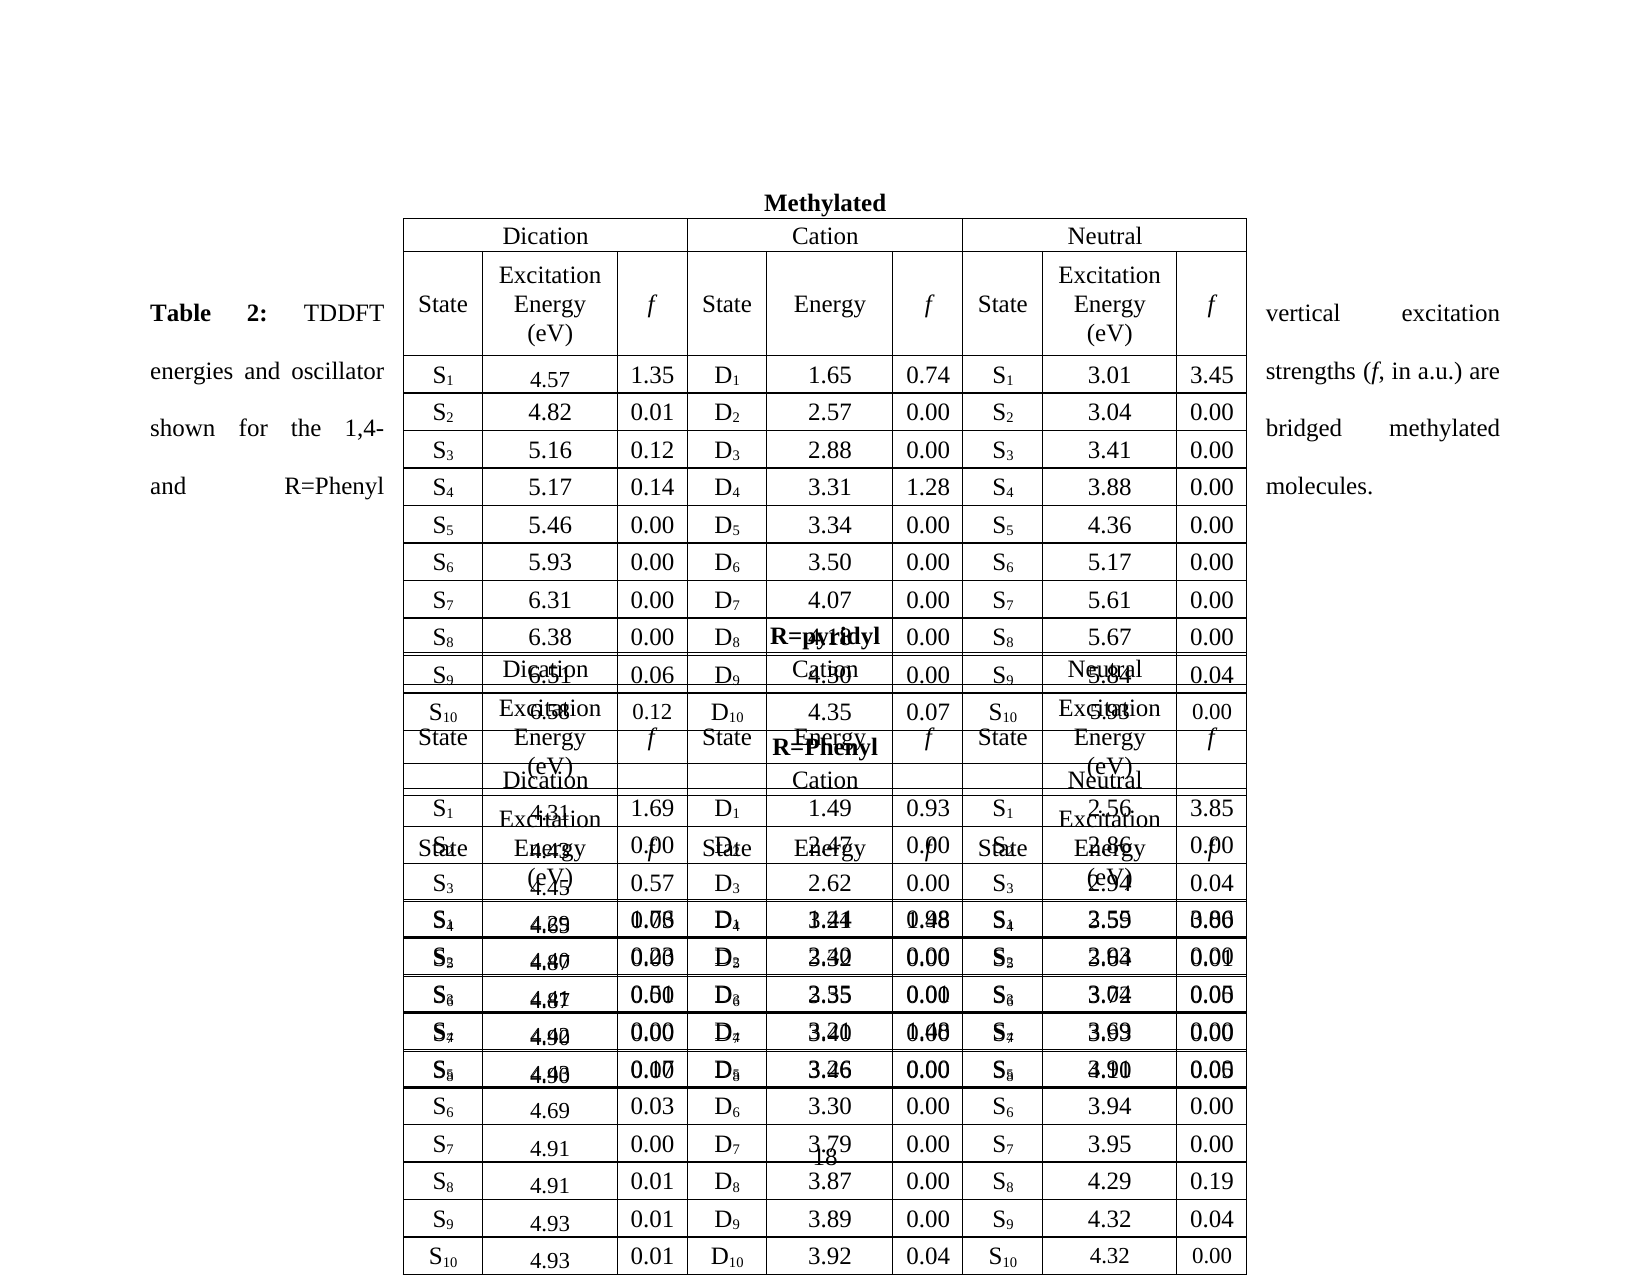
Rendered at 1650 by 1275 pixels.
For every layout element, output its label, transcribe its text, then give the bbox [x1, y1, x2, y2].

table_cell D4 [688, 1013, 766, 1049]
table_cell Dication [404, 219, 687, 251]
table_cell 4.43 [483, 1050, 617, 1086]
table_cell 0.00 [1177, 1088, 1246, 1124]
table_cell 4.93 [483, 1238, 617, 1274]
table_cell D5 [688, 506, 766, 542]
table_cell S9 [963, 1200, 1042, 1236]
table_cell S3 [404, 431, 482, 467]
table_cell D3 [688, 431, 766, 467]
table_cell S3 [404, 975, 482, 1011]
table_cell Energy [767, 796, 892, 899]
table_cell 0.00 [1177, 431, 1246, 467]
table_cell 4.29 [1043, 1163, 1176, 1199]
table_cell D8 [688, 619, 766, 655]
table_cell 6.58 [483, 694, 617, 730]
table_cell 0.00 [893, 1088, 962, 1124]
table_cell 0.23 [618, 938, 687, 974]
table_cell S10 [963, 1238, 1042, 1274]
table_cell f [1177, 252, 1246, 355]
table_cell 0.19 [1177, 1163, 1246, 1199]
table_cell D8 [688, 1163, 766, 1199]
table_cell 4.30 [767, 656, 892, 692]
table_cell 3.04 [1043, 394, 1176, 430]
table_cell D6 [688, 544, 766, 580]
table_cell 3.89 [767, 1200, 892, 1236]
table_cell 4.57 [483, 356, 617, 392]
table_cell S1 [404, 356, 482, 392]
table_cell 0.98 [893, 900, 962, 936]
table_cell S7 [404, 1125, 482, 1161]
table_cell S1 [963, 900, 1042, 936]
table_cell 0.00 [1177, 619, 1246, 655]
table_cell 4.32 [1043, 1238, 1176, 1274]
table_cell f [893, 252, 962, 355]
table_cell 3.91 [1043, 1050, 1176, 1086]
table_cell f [618, 796, 687, 899]
table_cell 3.95 [1043, 1125, 1176, 1161]
table_cell D10 [688, 694, 766, 730]
text Table 2: TDDFT vertical excitation energies and oscillator strengths (f, in a.u.) are shown for the 1,4- bridged methylated and R=Phenyl molecules. [1247, 298, 1500, 499]
table_cell 0.00 [893, 1163, 962, 1199]
table_cell 3.79 [767, 1125, 892, 1161]
table_cell 0.00 [618, 1125, 687, 1161]
table_cell S4 [404, 469, 482, 505]
table_cell State [688, 796, 766, 899]
table_cell S10 [404, 1238, 482, 1274]
table_cell 0.00 [1177, 544, 1246, 580]
table_cell 0.00 [1177, 1013, 1246, 1049]
table_cell 4.91 [483, 1163, 617, 1199]
table_cell 1.28 [893, 469, 962, 505]
table_cell S9 [963, 656, 1042, 692]
table_cell 4.93 [483, 1200, 617, 1236]
table_cell 3.30 [767, 1088, 892, 1124]
table_cell D3 [688, 975, 766, 1011]
table_cell 4.82 [483, 394, 617, 430]
table_cell Excitation Energy (eV) [483, 252, 617, 355]
table_cell S5 [404, 1050, 482, 1086]
table_cell 0.00 [1177, 1050, 1246, 1086]
table_cell Cation [688, 764, 962, 795]
table_cell 2.55 [767, 975, 892, 1011]
table_cell 5.93 [483, 544, 617, 580]
table_cell 0.00 [893, 581, 962, 617]
table_cell f [893, 796, 962, 899]
table_cell Neutral [963, 764, 1246, 795]
table_cell 3.45 [1177, 356, 1246, 392]
table_cell Cation [688, 219, 962, 251]
table_cell 0.00 [893, 619, 962, 655]
table_cell 3.04 [1043, 975, 1176, 1011]
table_cell 5.67 [1043, 619, 1176, 655]
table_cell State [963, 796, 1042, 899]
table_cell Dication [404, 764, 687, 795]
table_cell 0.00 [893, 1050, 962, 1086]
table_cell 4.42 [483, 1013, 617, 1049]
table_cell 5.17 [483, 469, 617, 505]
table_cell 3.92 [767, 1238, 892, 1274]
table_cell S4 [404, 1013, 482, 1049]
table_cell 3.26 [767, 1050, 892, 1086]
table_cell 0.04 [893, 1238, 962, 1274]
table_cell S5 [963, 506, 1042, 542]
table_cell 5.16 [483, 431, 617, 467]
table_cell 4.40 [483, 938, 617, 974]
table_cell 0.00 [618, 506, 687, 542]
table_cell 4.18 [767, 619, 892, 655]
table_cell 4.35 [767, 694, 892, 730]
table_cell 0.01 [618, 1200, 687, 1236]
table_cell 0.04 [1177, 656, 1246, 692]
table_cell 3.88 [1043, 469, 1176, 505]
table_cell R=Phenyl [403, 731, 1247, 762]
table_cell S1 [404, 900, 482, 936]
table_cell 0.00 [1177, 469, 1246, 505]
table_cell 0.00 [618, 544, 687, 580]
table_cell D9 [688, 1200, 766, 1236]
table_cell 0.04 [1177, 1200, 1246, 1236]
table_cell D4 [688, 469, 766, 505]
table_cell 0.07 [893, 694, 962, 730]
table_cell 1.44 [767, 900, 892, 936]
table_cell 0.00 [893, 1125, 962, 1161]
table_cell 2.88 [767, 431, 892, 467]
table_cell S5 [963, 1050, 1042, 1086]
table_cell 0.05 [1177, 975, 1246, 1011]
table_cell D6 [688, 1088, 766, 1124]
table_cell 0.14 [618, 469, 687, 505]
table_cell 0.06 [618, 656, 687, 692]
table_cell 4.41 [483, 975, 617, 1011]
table_cell 0.51 [618, 975, 687, 1011]
table_cell S4 [963, 469, 1042, 505]
table_cell S2 [404, 938, 482, 974]
table_cell S9 [404, 1200, 482, 1236]
table_cell S8 [404, 619, 482, 655]
table_cell f [618, 252, 687, 355]
table_cell 4.07 [767, 581, 892, 617]
table_cell f [1177, 796, 1246, 899]
table_cell 3.34 [767, 506, 892, 542]
table_cell 0.00 [1177, 394, 1246, 430]
table_cell S2 [963, 394, 1042, 430]
table_cell Excitation Energy (eV) [1043, 252, 1176, 355]
table_cell S1 [963, 356, 1042, 392]
table_cell D10 [688, 1238, 766, 1274]
table_cell 0.03 [618, 1088, 687, 1124]
table_cell 3.31 [767, 469, 892, 505]
table_cell 0.00 [618, 1013, 687, 1049]
table_cell S2 [404, 394, 482, 430]
table_cell S6 [404, 544, 482, 580]
table_cell 2.55 [1043, 900, 1176, 936]
table_cell 0.00 [893, 656, 962, 692]
table_cell S2 [963, 938, 1042, 974]
table_cell 0.01 [618, 1163, 687, 1199]
table_cell 0.01 [618, 1238, 687, 1274]
table_cell State [688, 252, 766, 355]
table_cell S10 [963, 694, 1042, 730]
table_cell 6.31 [483, 581, 617, 617]
table_cell S8 [404, 1163, 482, 1199]
table_cell 4.29 [483, 900, 617, 936]
table_cell S9 [404, 656, 482, 692]
table_cell Neutral [963, 219, 1246, 251]
table_cell D7 [688, 581, 766, 617]
table_cell S10 [404, 694, 482, 730]
table_cell 4.91 [483, 1125, 617, 1161]
table_cell 1.48 [893, 1013, 962, 1049]
table_cell 3.01 [1043, 356, 1176, 392]
text Table 2: TDDFT vertical excitation energies and oscillator strengths (f, in a.u.) are shown for the 1,4- bridged methylated and R=Phenyl molecules. [150, 298, 403, 499]
table_cell 0.00 [1177, 506, 1246, 542]
table_cell D2 [688, 938, 766, 974]
table_cell S3 [963, 975, 1042, 1011]
table_cell 0.01 [618, 394, 687, 430]
table_cell 0.01 [893, 975, 962, 1011]
table_cell S8 [963, 619, 1042, 655]
table_cell 1.35 [618, 356, 687, 392]
table_cell 1.76 [618, 900, 687, 936]
table_cell S6 [963, 1088, 1042, 1124]
table_cell State [404, 796, 482, 899]
table_cell Excitation Energy (eV) [483, 796, 617, 899]
table_cell 0.00 [1177, 581, 1246, 617]
table_cell 0.12 [618, 694, 687, 730]
table_cell 0.00 [893, 1200, 962, 1236]
table_cell 0.17 [618, 1050, 687, 1086]
table_cell D9 [688, 656, 766, 692]
table_cell 0.00 [1177, 1238, 1246, 1274]
table_cell S7 [963, 581, 1042, 617]
table_cell S6 [963, 544, 1042, 580]
table_cell 2.57 [767, 394, 892, 430]
table_cell 3.41 [1043, 431, 1176, 467]
table_cell Excitation Energy (eV) [1043, 796, 1176, 899]
table_cell 0.00 [893, 544, 962, 580]
table_cell 0.00 [893, 938, 962, 974]
table_cell D7 [688, 1125, 766, 1161]
table_cell 6.38 [483, 619, 617, 655]
table_cell 4.69 [483, 1088, 617, 1124]
table_cell 0.74 [893, 356, 962, 392]
table_cell S6 [404, 1088, 482, 1124]
table_cell 0.00 [1177, 694, 1246, 730]
table_cell S7 [963, 1125, 1042, 1161]
table_cell 1.65 [767, 356, 892, 392]
table_cell 0.00 [618, 581, 687, 617]
table_cell 3.94 [1043, 1088, 1176, 1124]
table_cell 3.87 [767, 1163, 892, 1199]
table_cell 2.40 [767, 938, 892, 974]
table_cell 0.00 [1177, 1125, 1246, 1161]
table_cell 0.12 [618, 431, 687, 467]
table_cell 5.17 [1043, 544, 1176, 580]
table_cell D1 [688, 356, 766, 392]
table_cell D1 [688, 900, 766, 936]
table_header Methylated [403, 186, 1247, 218]
table_cell S4 [963, 1013, 1042, 1049]
table_cell S5 [404, 506, 482, 542]
table_cell 3.50 [767, 544, 892, 580]
table_cell 6.51 [483, 656, 617, 692]
table_cell 2.93 [1043, 938, 1176, 974]
table_cell Energy [767, 252, 892, 355]
table_cell 3.21 [767, 1013, 892, 1049]
table_cell 5.93 [1043, 694, 1176, 730]
table_cell 5.46 [483, 506, 617, 542]
table_cell 5.61 [1043, 581, 1176, 617]
table_cell S7 [404, 581, 482, 617]
table_cell 0.00 [893, 506, 962, 542]
table_cell S3 [963, 431, 1042, 467]
table_cell State [963, 252, 1042, 355]
table_cell 3.69 [1043, 1013, 1176, 1049]
table_cell 5.84 [1043, 656, 1176, 692]
table_cell State [404, 252, 482, 355]
table_cell 4.36 [1043, 506, 1176, 542]
table_cell 0.00 [893, 394, 962, 430]
table_cell 3.86 [1177, 900, 1246, 936]
table_cell S8 [963, 1163, 1042, 1199]
table_cell 4.32 [1043, 1200, 1176, 1236]
table_cell 0.00 [1177, 938, 1246, 974]
table_cell D2 [688, 394, 766, 430]
table_cell D5 [688, 1050, 766, 1086]
table_cell 0.00 [618, 619, 687, 655]
table_cell 0.00 [893, 431, 962, 467]
